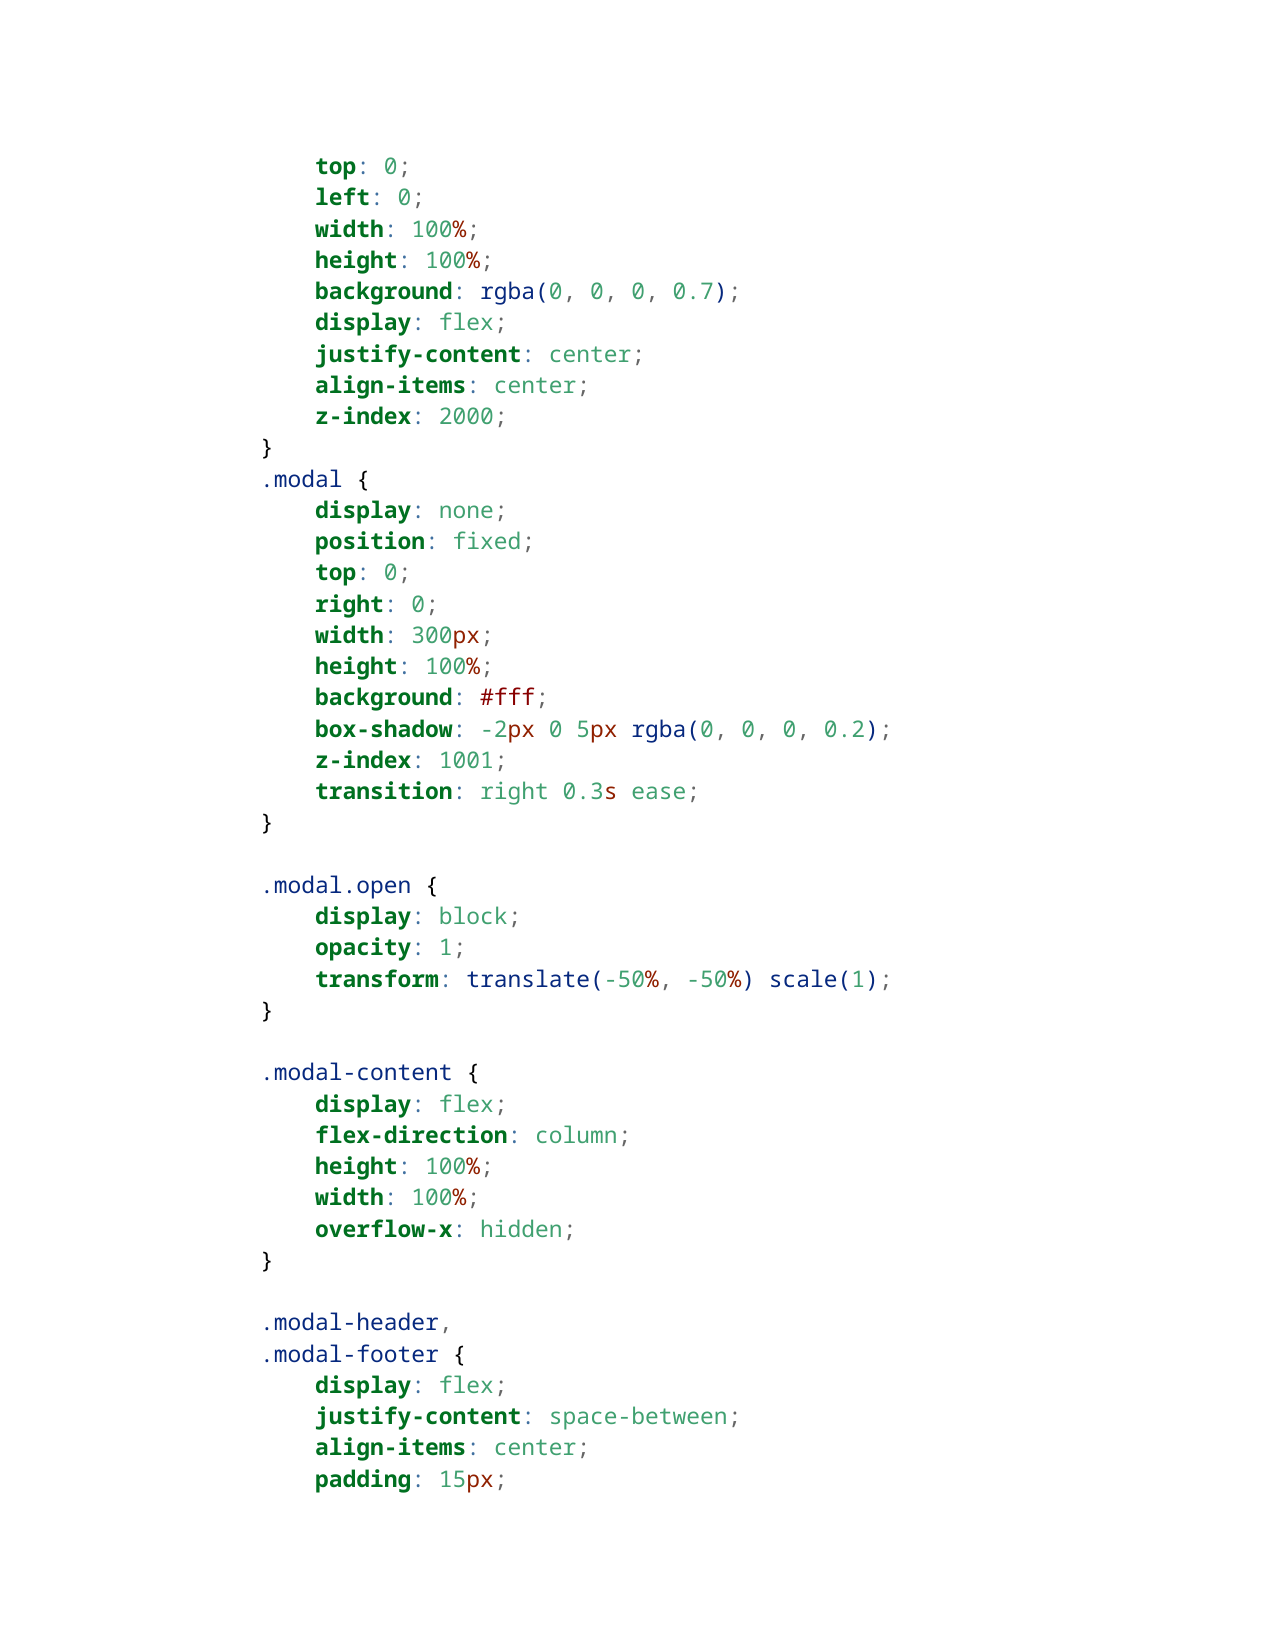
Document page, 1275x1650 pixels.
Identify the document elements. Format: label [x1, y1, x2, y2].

text [150, 150, 1125, 1494]
